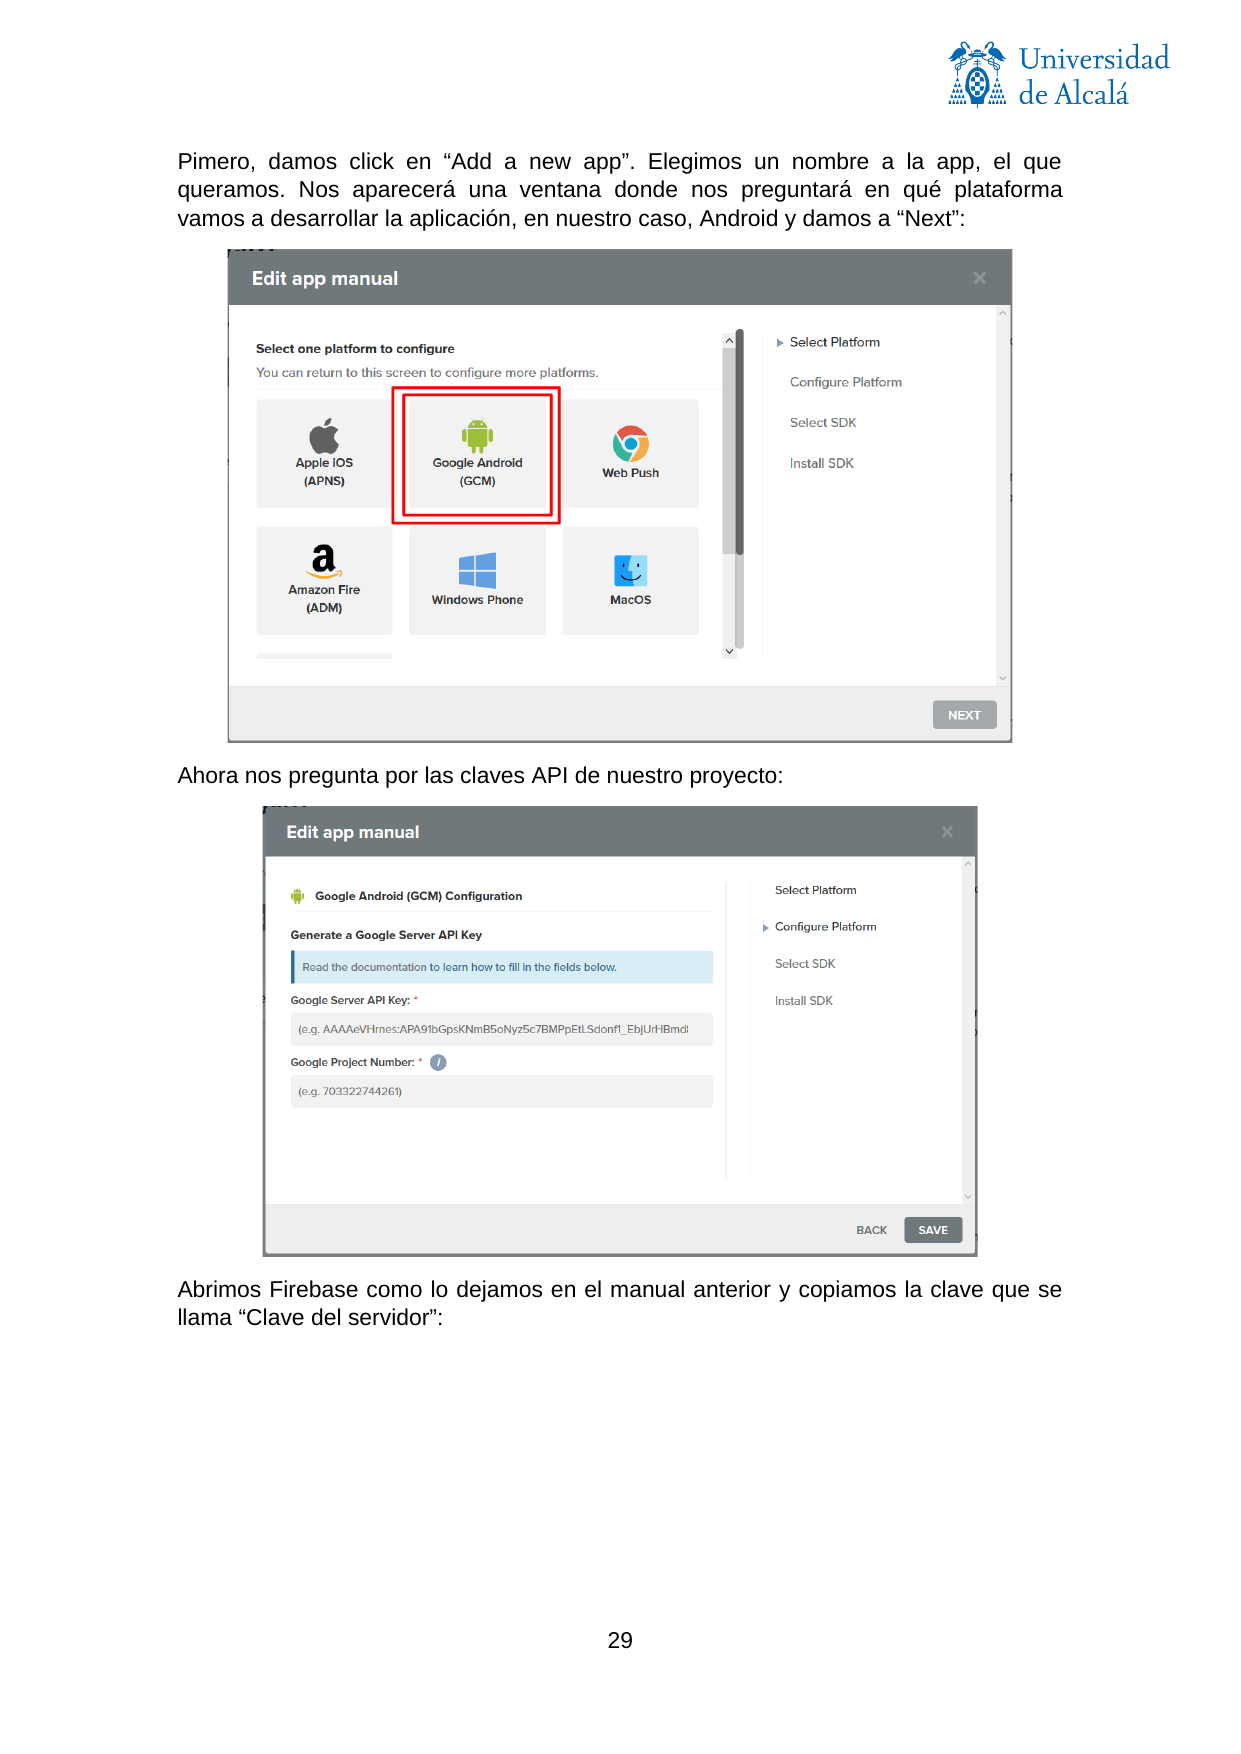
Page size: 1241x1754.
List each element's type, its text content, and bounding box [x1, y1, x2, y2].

picture [947, 39, 1172, 110]
text Abrimos Firebase como lo dejamos en el manual anterior y copiamos la clave que se llama “Clave del servidor”: [177, 1276, 1063, 1330]
text Ahora nos pregunta por las claves API de nuestro proyecto: [177, 762, 1063, 788]
text Pimero, damos click en “Add a new app”. Elegimos un nombre a la app, el que queramos. Nos aparecerá una ventana donde nos preguntará en qué plataforma vamos a desarrollar la aplicación, en nuestro caso, Android y damos a “Next”: [177, 148, 1063, 231]
picture [227, 249, 1013, 743]
picture [262, 806, 978, 1257]
